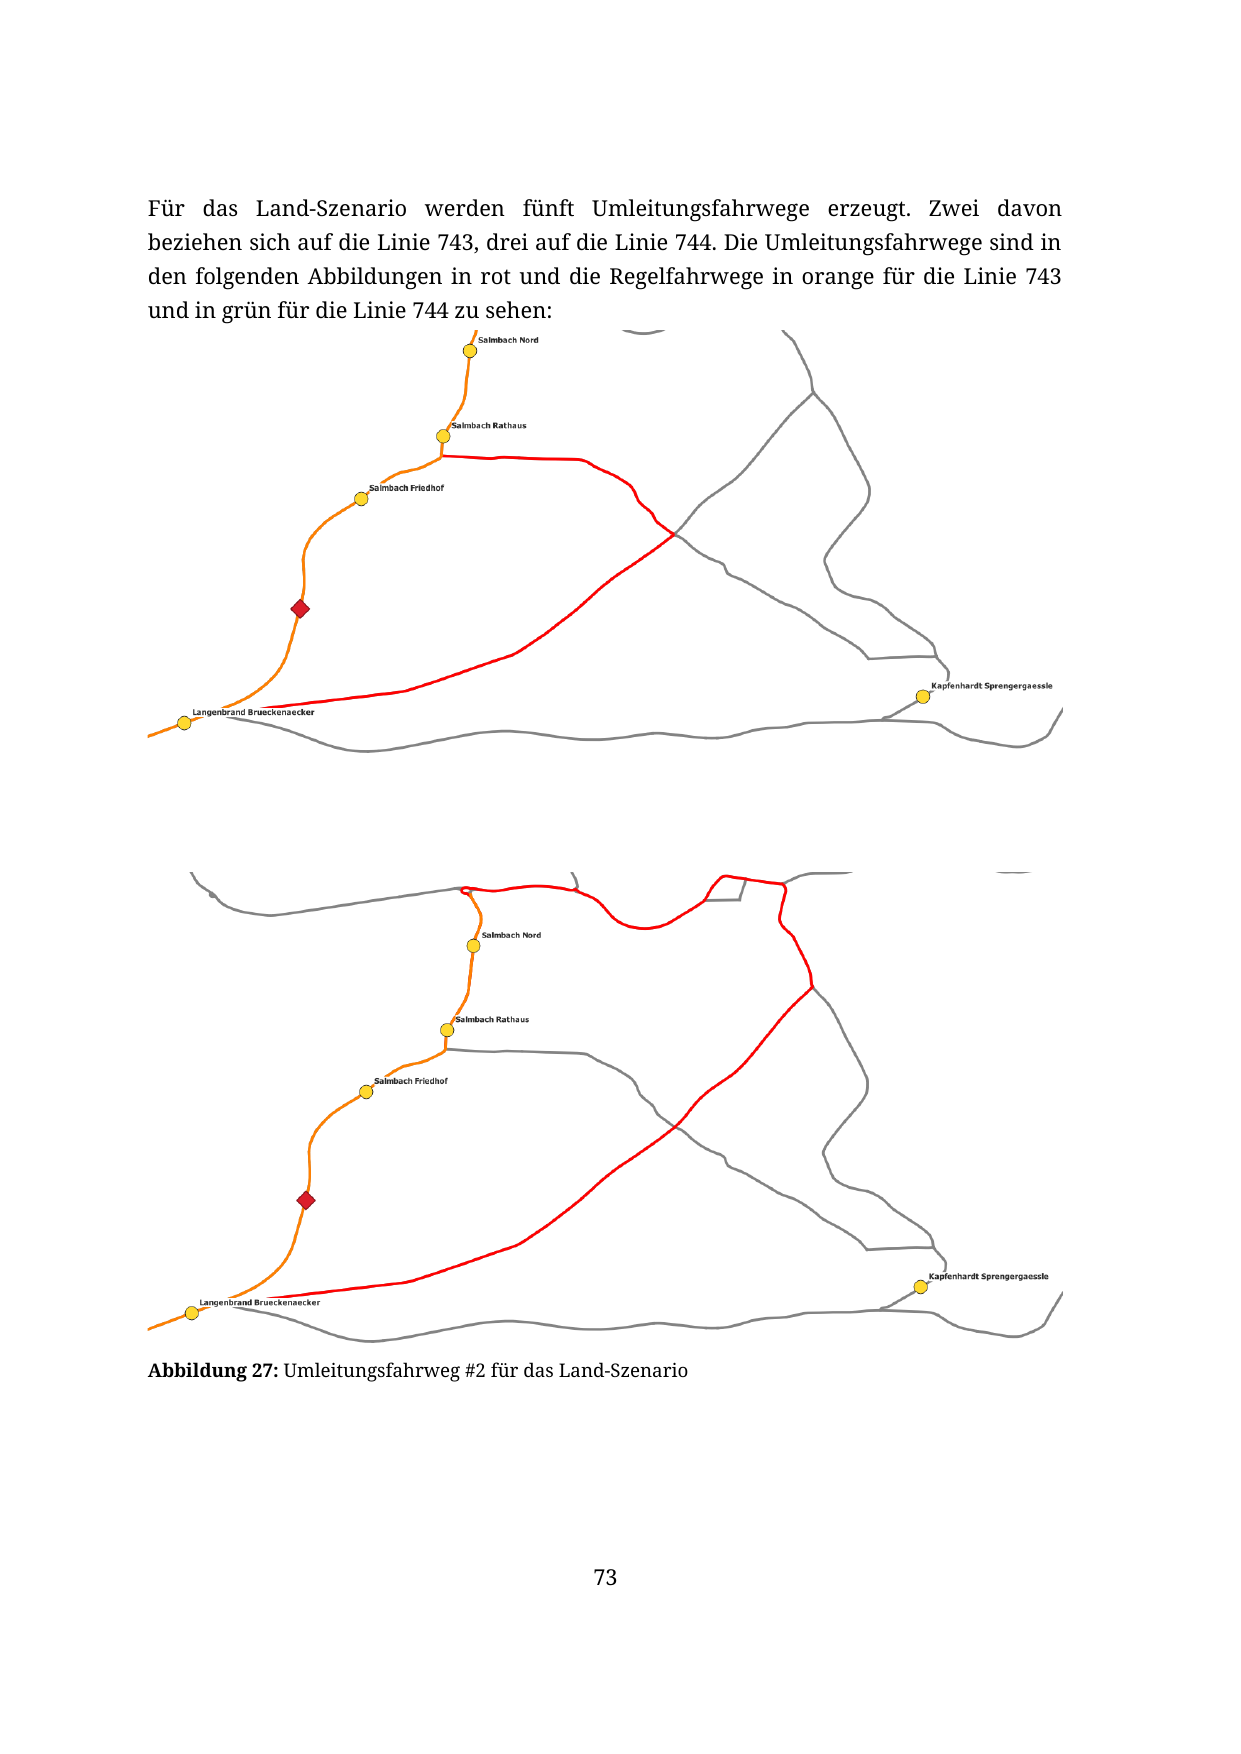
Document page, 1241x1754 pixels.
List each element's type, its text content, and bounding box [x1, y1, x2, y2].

text Für das Land-Szenario werden fünft Umleitungsfahrwege erzeugt. Zwei davon beziehen sich auf die Linie 743, drei auf die Linie 744. Die Umleitungsfahrwege sind in den folgenden Abbildungen in rot und die Regelfahrwege in orange für die Linie 743 und in grün für die Linie 744 zu sehen: [148, 192, 1063, 325]
picture [147, 872, 1063, 1348]
picture [147, 330, 1063, 762]
